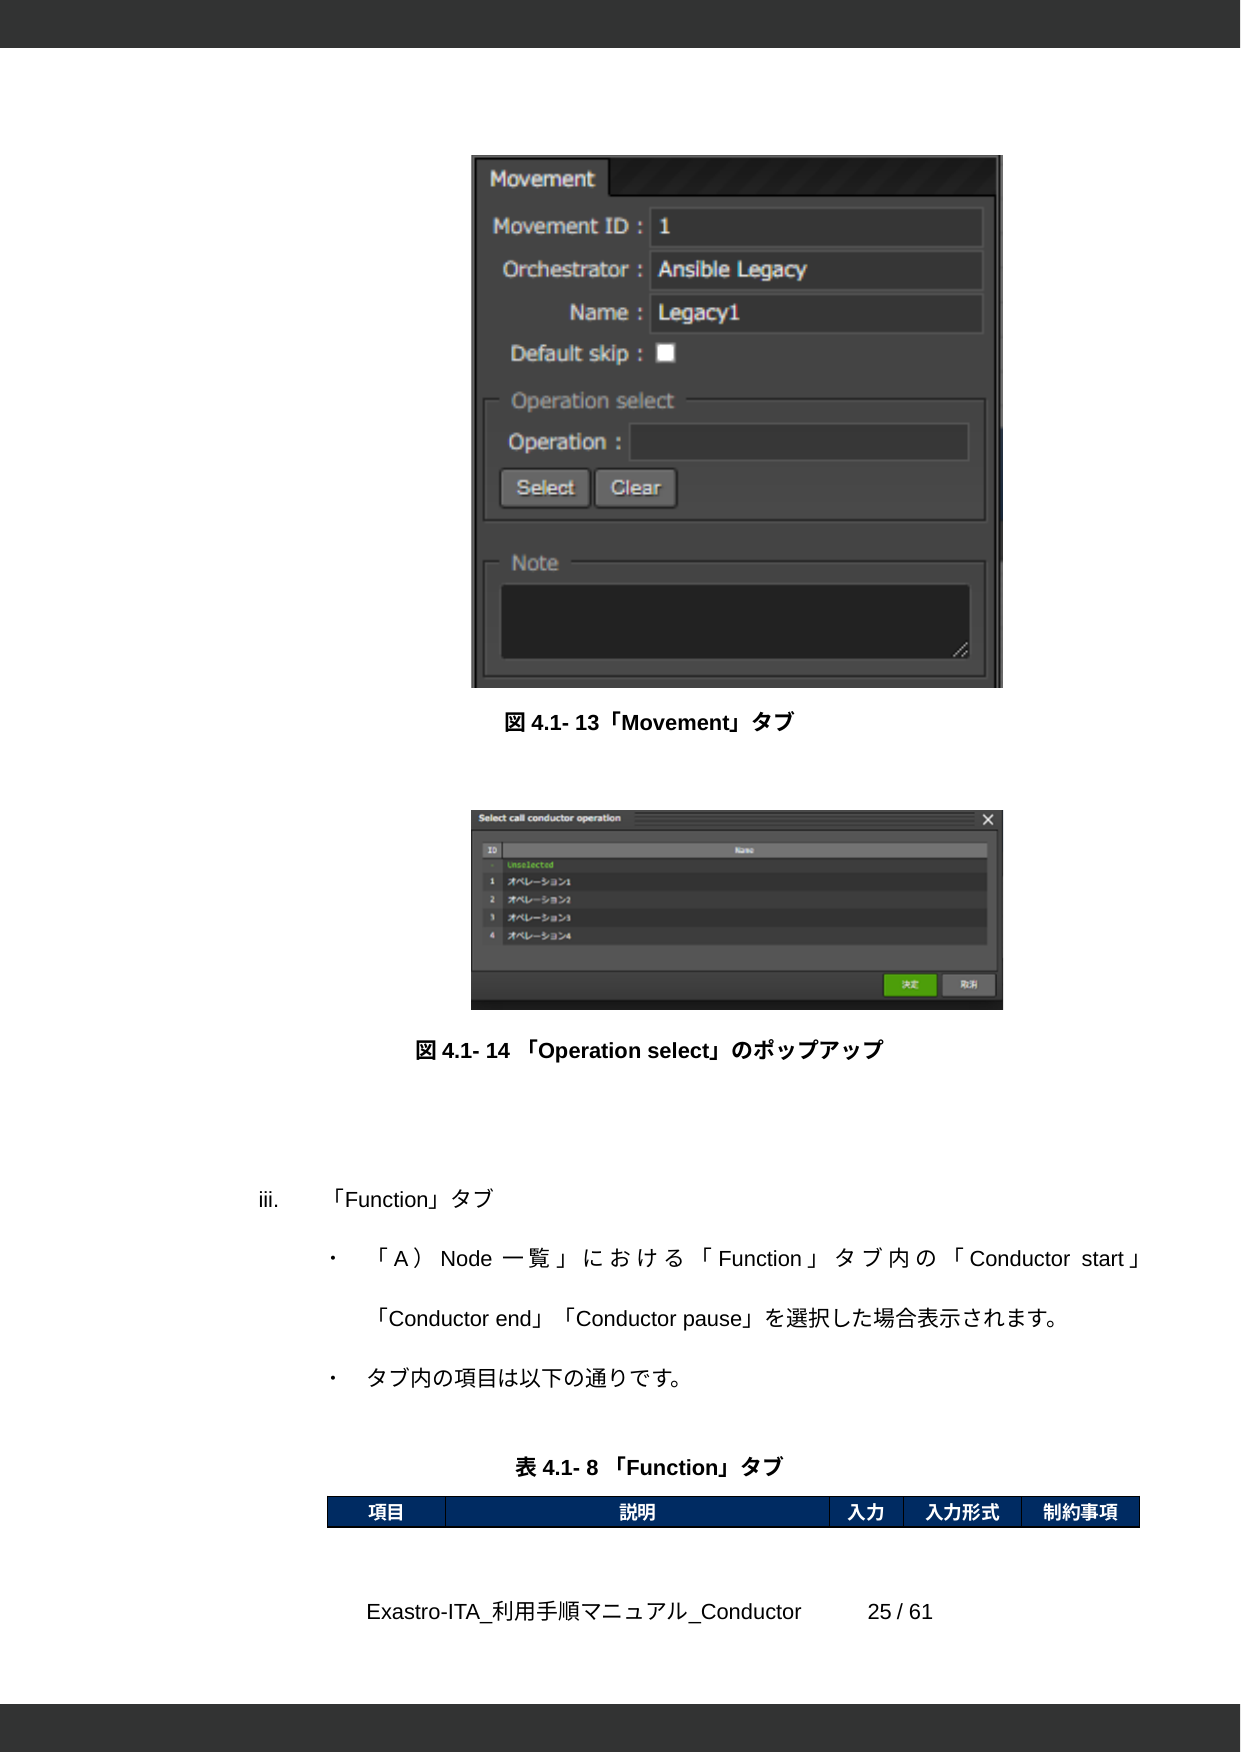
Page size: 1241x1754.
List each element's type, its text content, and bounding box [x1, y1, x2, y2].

list タブ内の項目は以下の通りです。 [323, 1347, 1152, 1406]
table_header 制約事項 [1022, 1497, 1139, 1526]
text 表 4.1- 8 「Function」タブ [148, 1436, 1152, 1496]
list 「A）Node一覧」における「Function」タブ内の「Conductor start」「Conductor end」「Conductor pause」を選択した場合表示されます。 [323, 1227, 1152, 1347]
picture [471, 155, 1003, 688]
picture [471, 810, 1004, 1010]
text 図 4.1- 14 「Operation select」のポップアップ [148, 1019, 1152, 1078]
picture [0, 0, 1241, 48]
table_header 説明 [446, 1497, 829, 1526]
list 「Function」タブ [279, 1168, 1152, 1227]
picture [0, 1704, 1241, 1752]
table_header 入力形式 [904, 1497, 1021, 1526]
table_header 入力 必須 [830, 1497, 903, 1526]
table_header 項目 [328, 1497, 445, 1526]
text 図 4.1- 13「Movement」タブ [148, 691, 1152, 751]
